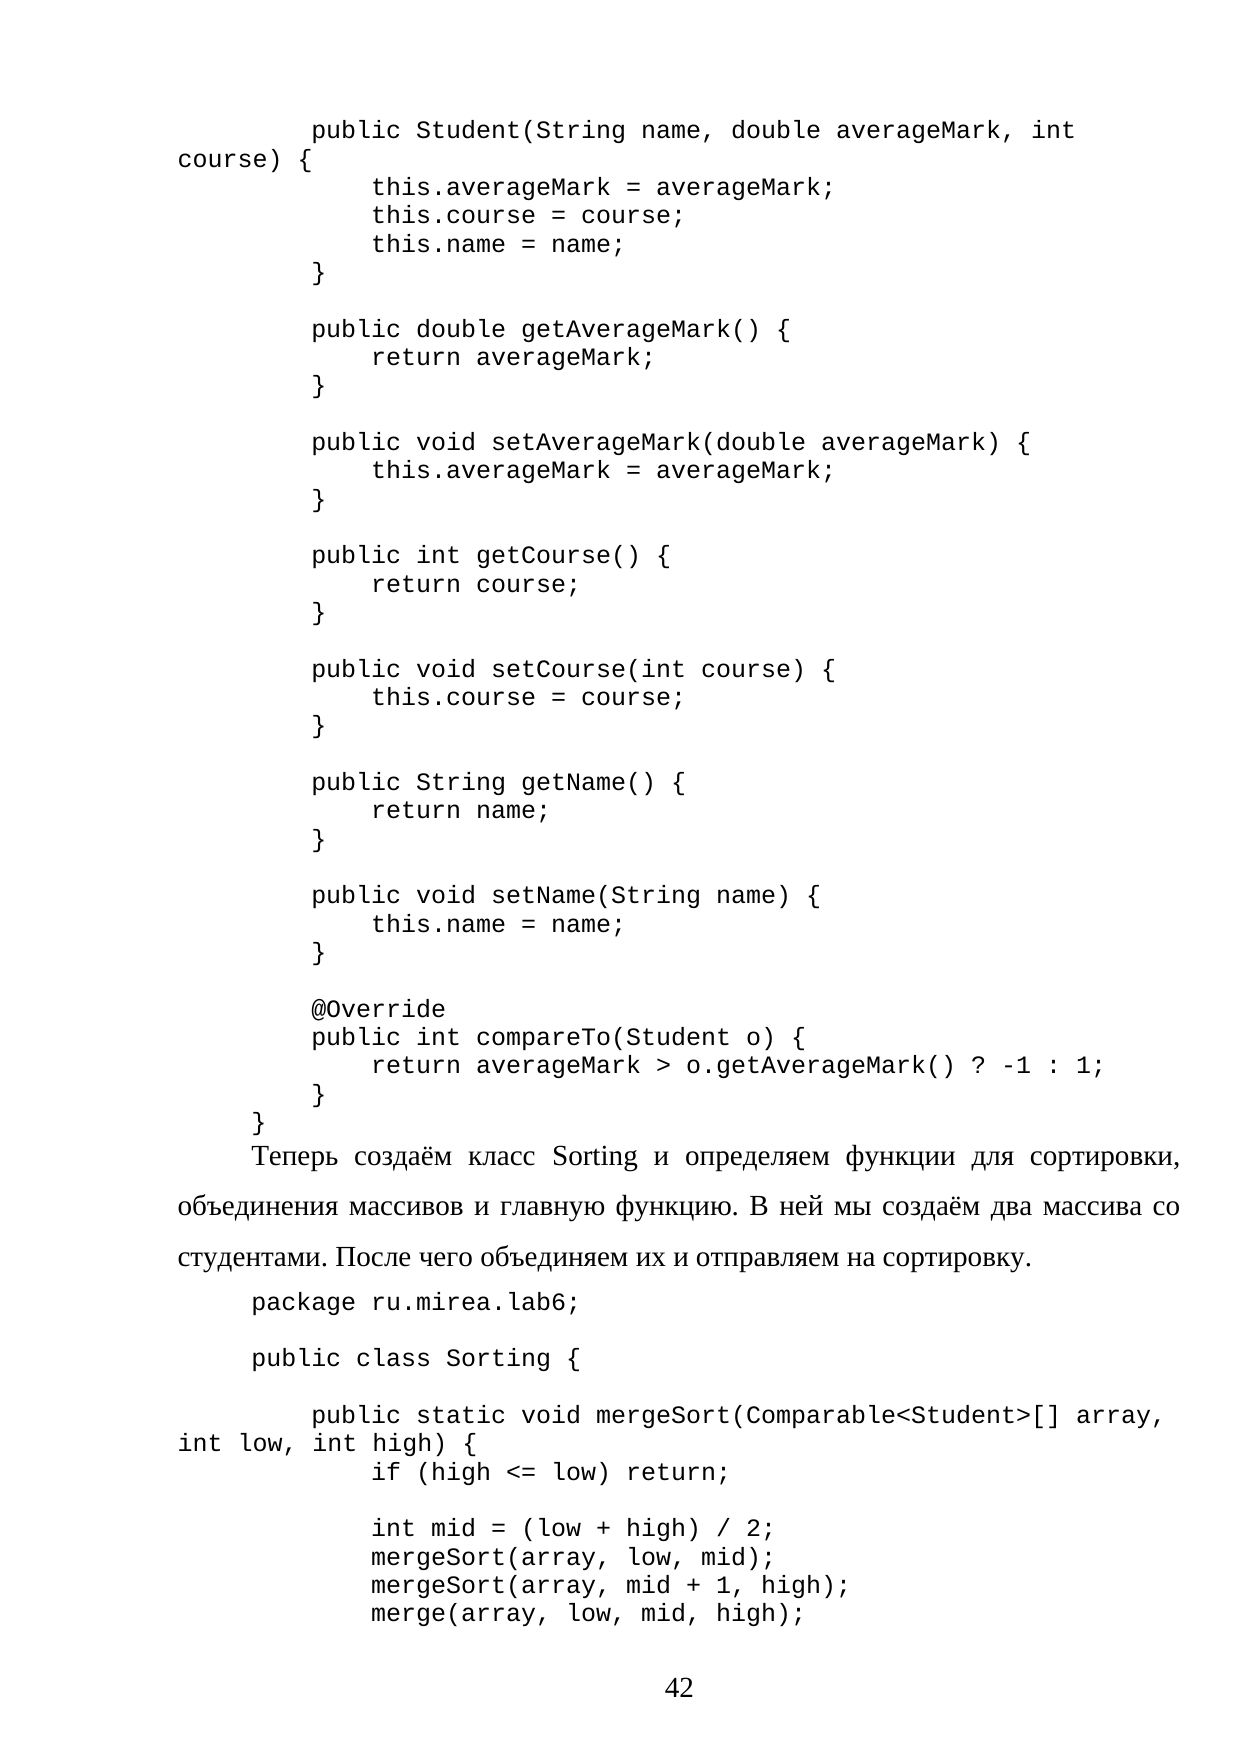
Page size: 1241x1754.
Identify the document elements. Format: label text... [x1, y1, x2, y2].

text mergeSort(array, low, mid); [177, 1544, 1181, 1572]
text } [177, 260, 1181, 288]
text this.averageMark = averageMark; [177, 175, 1181, 203]
text this.name = name; [177, 911, 1181, 940]
text this.name = name; [177, 231, 1181, 260]
text } [177, 940, 1181, 968]
text } [177, 1110, 1181, 1138]
text return averageMark > o.getAverageMark() ? -1 : 1; [177, 1053, 1181, 1081]
text } [177, 600, 1181, 628]
text Теперь создаём класс Sorting и определяем функции для сортировки, объединения массивов и главную функцию. В ней мы создаём два массива со студентами. После чего объединяем их и отправляем на сортировку. [177, 1138, 1181, 1272]
text public void setCourse(int course) { [177, 656, 1181, 685]
text this.course = course; [177, 203, 1181, 231]
text public void setAverageMark(double averageMark) { [177, 430, 1181, 458]
text mergeSort(array, mid + 1, high); [177, 1572, 1181, 1601]
text } [177, 826, 1181, 855]
text } [177, 486, 1181, 515]
text @Override [177, 996, 1181, 1025]
text } [177, 1081, 1181, 1110]
text this.course = course; [177, 685, 1181, 713]
text public int compareTo(Student o) { [177, 1025, 1181, 1053]
text merge(array, low, mid, high); [177, 1601, 1181, 1629]
text public double getAverageMark() { [177, 316, 1181, 345]
text return averageMark; [177, 345, 1181, 373]
text return name; [177, 798, 1181, 826]
text } [177, 373, 1181, 401]
text this.averageMark = averageMark; [177, 458, 1181, 486]
text public int getCourse() { [177, 543, 1181, 571]
text if (high <= low) return; [177, 1459, 1181, 1487]
text int mid = (low + high) / 2; [177, 1516, 1181, 1544]
text public class Sorting { [177, 1346, 1181, 1374]
text return course; [177, 571, 1181, 600]
text public void setName(String name) { [177, 883, 1181, 911]
text public Student(String name, double averageMark, int course) { [177, 118, 1181, 175]
text } [177, 713, 1181, 741]
text public String getName() { [177, 770, 1181, 798]
text package ru.mirea.lab6; [177, 1289, 1181, 1317]
text public static void mergeSort(Comparable<Student>[] array, int low, int high) { [177, 1402, 1181, 1459]
